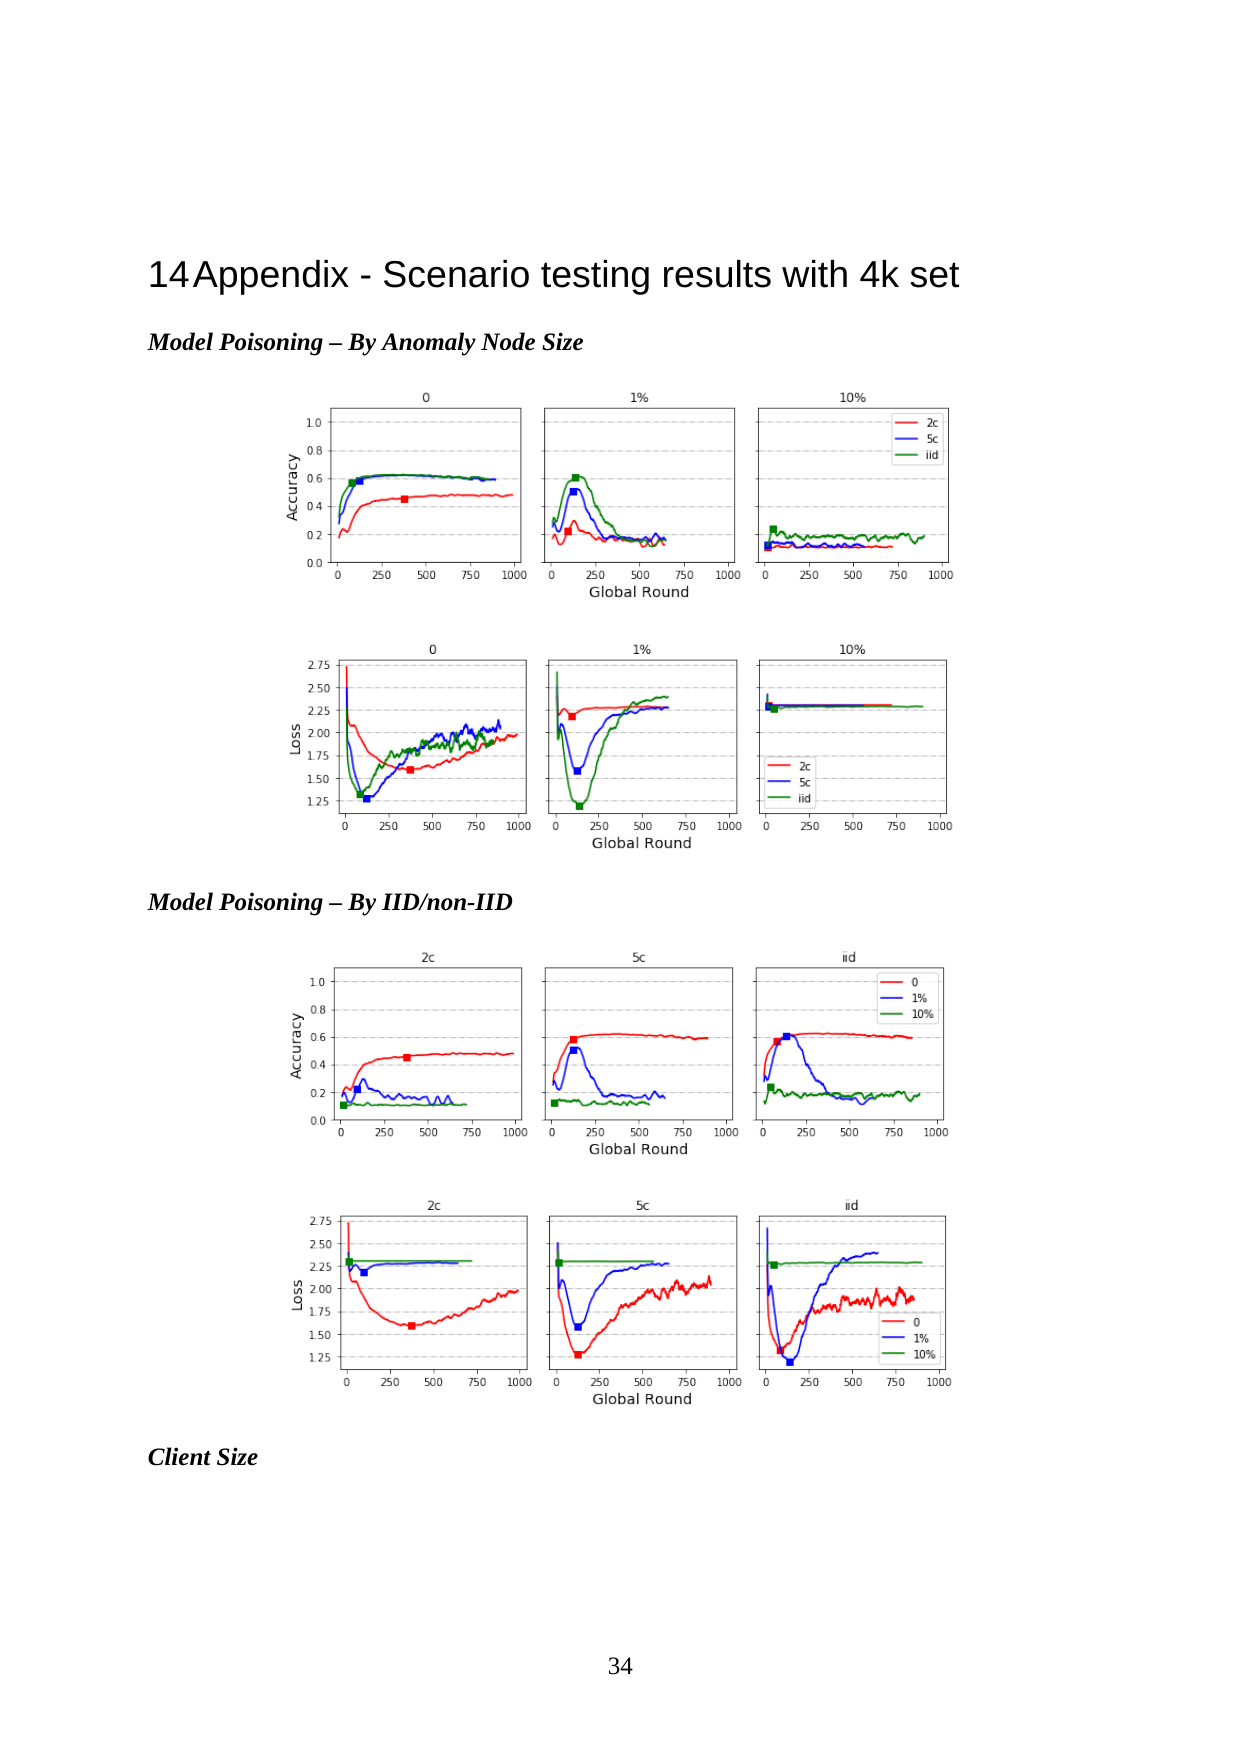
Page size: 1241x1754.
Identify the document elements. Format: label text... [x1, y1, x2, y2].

picture [283, 944, 957, 1164]
subtitle Appendix - Scenario testing results with 4k set [148, 252, 1092, 295]
picture [282, 1193, 959, 1414]
picture [279, 384, 962, 607]
picture [280, 636, 960, 858]
text Model Poisoning – By Anomaly Node Size [148, 327, 1092, 356]
text Client Size [148, 1442, 1092, 1471]
text Model Poisoning – By IID/non-IID [148, 887, 1092, 915]
